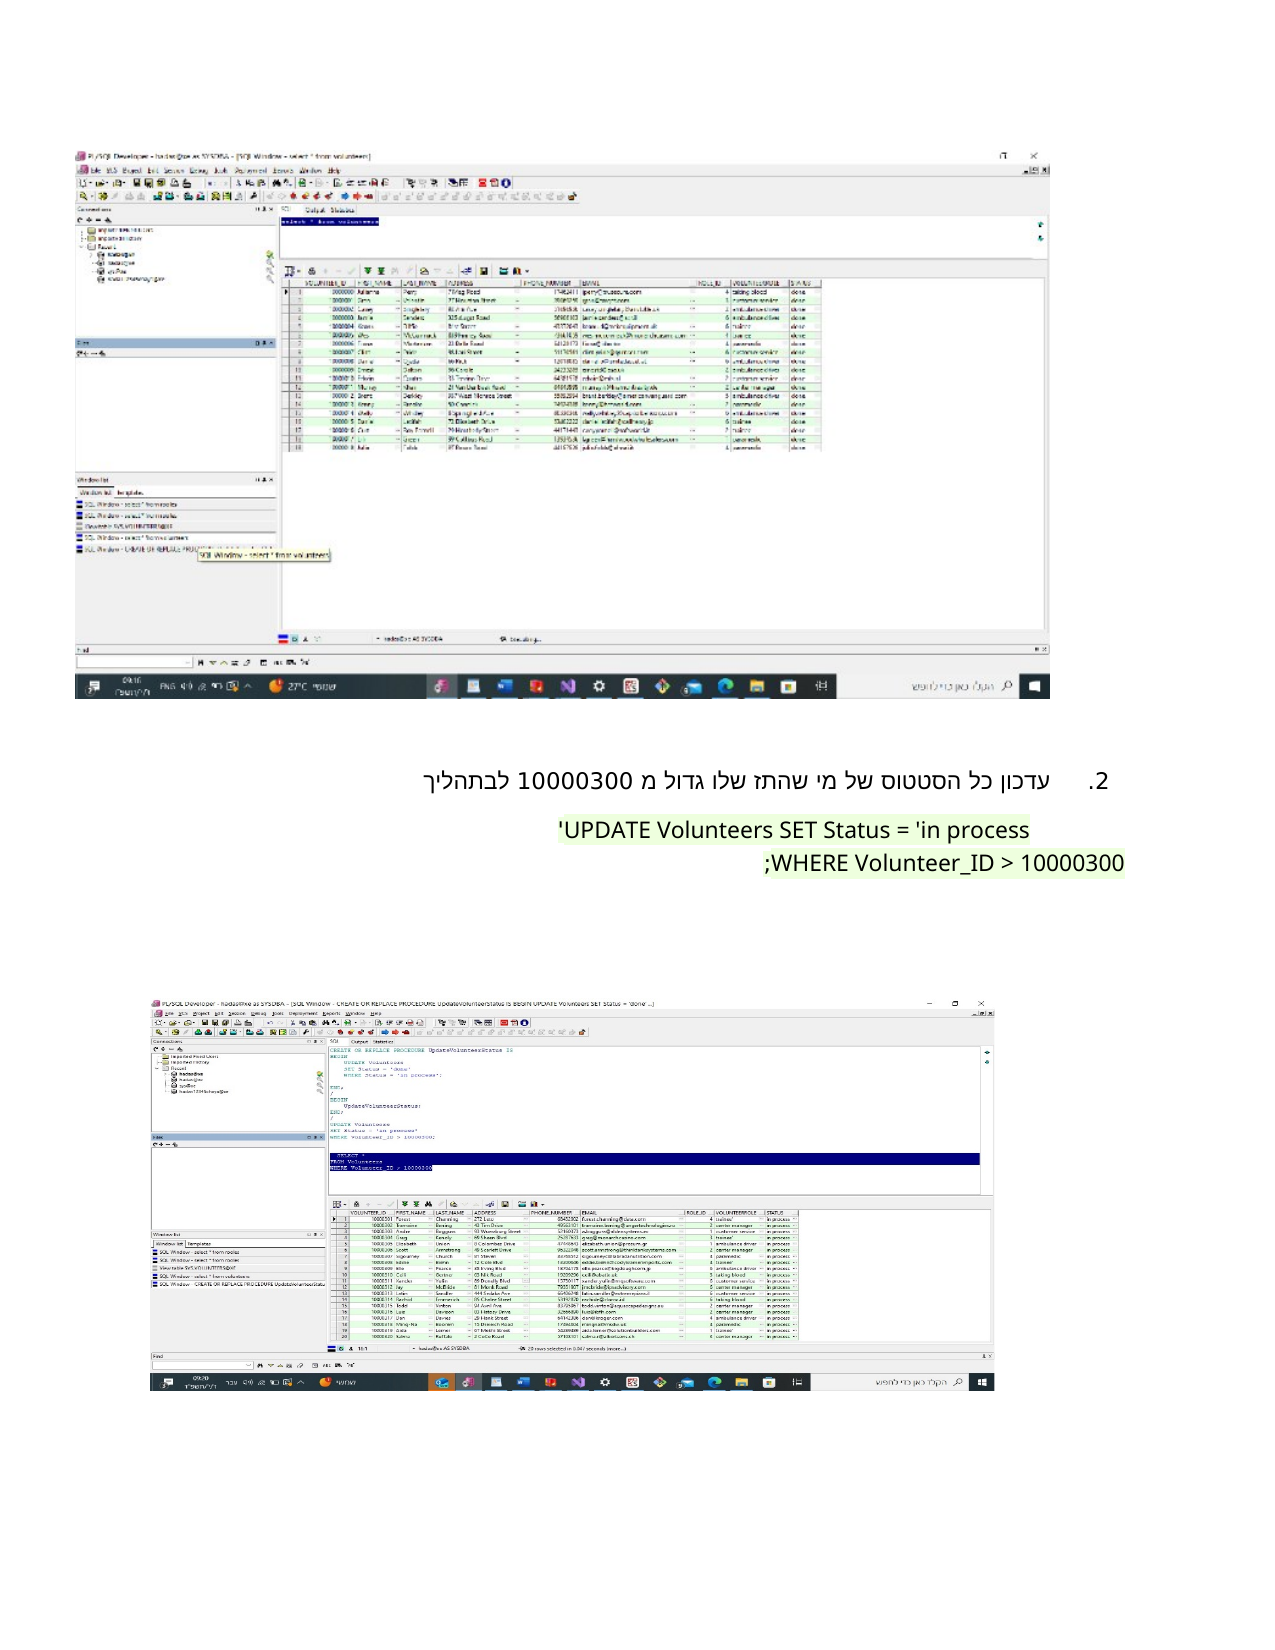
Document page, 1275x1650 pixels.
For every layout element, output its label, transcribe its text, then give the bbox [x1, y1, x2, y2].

list עדכון כל הסטטוס של מי שהתז שלו גדול מ 10000300 לבתהליך [150, 768, 1087, 795]
text UPDATE Volunteers SET Status = 'in process' WHERE Volunteer_ID > 10000300; [150, 814, 1125, 879]
picture [150, 998, 995, 1391]
picture [75, 150, 1050, 699]
